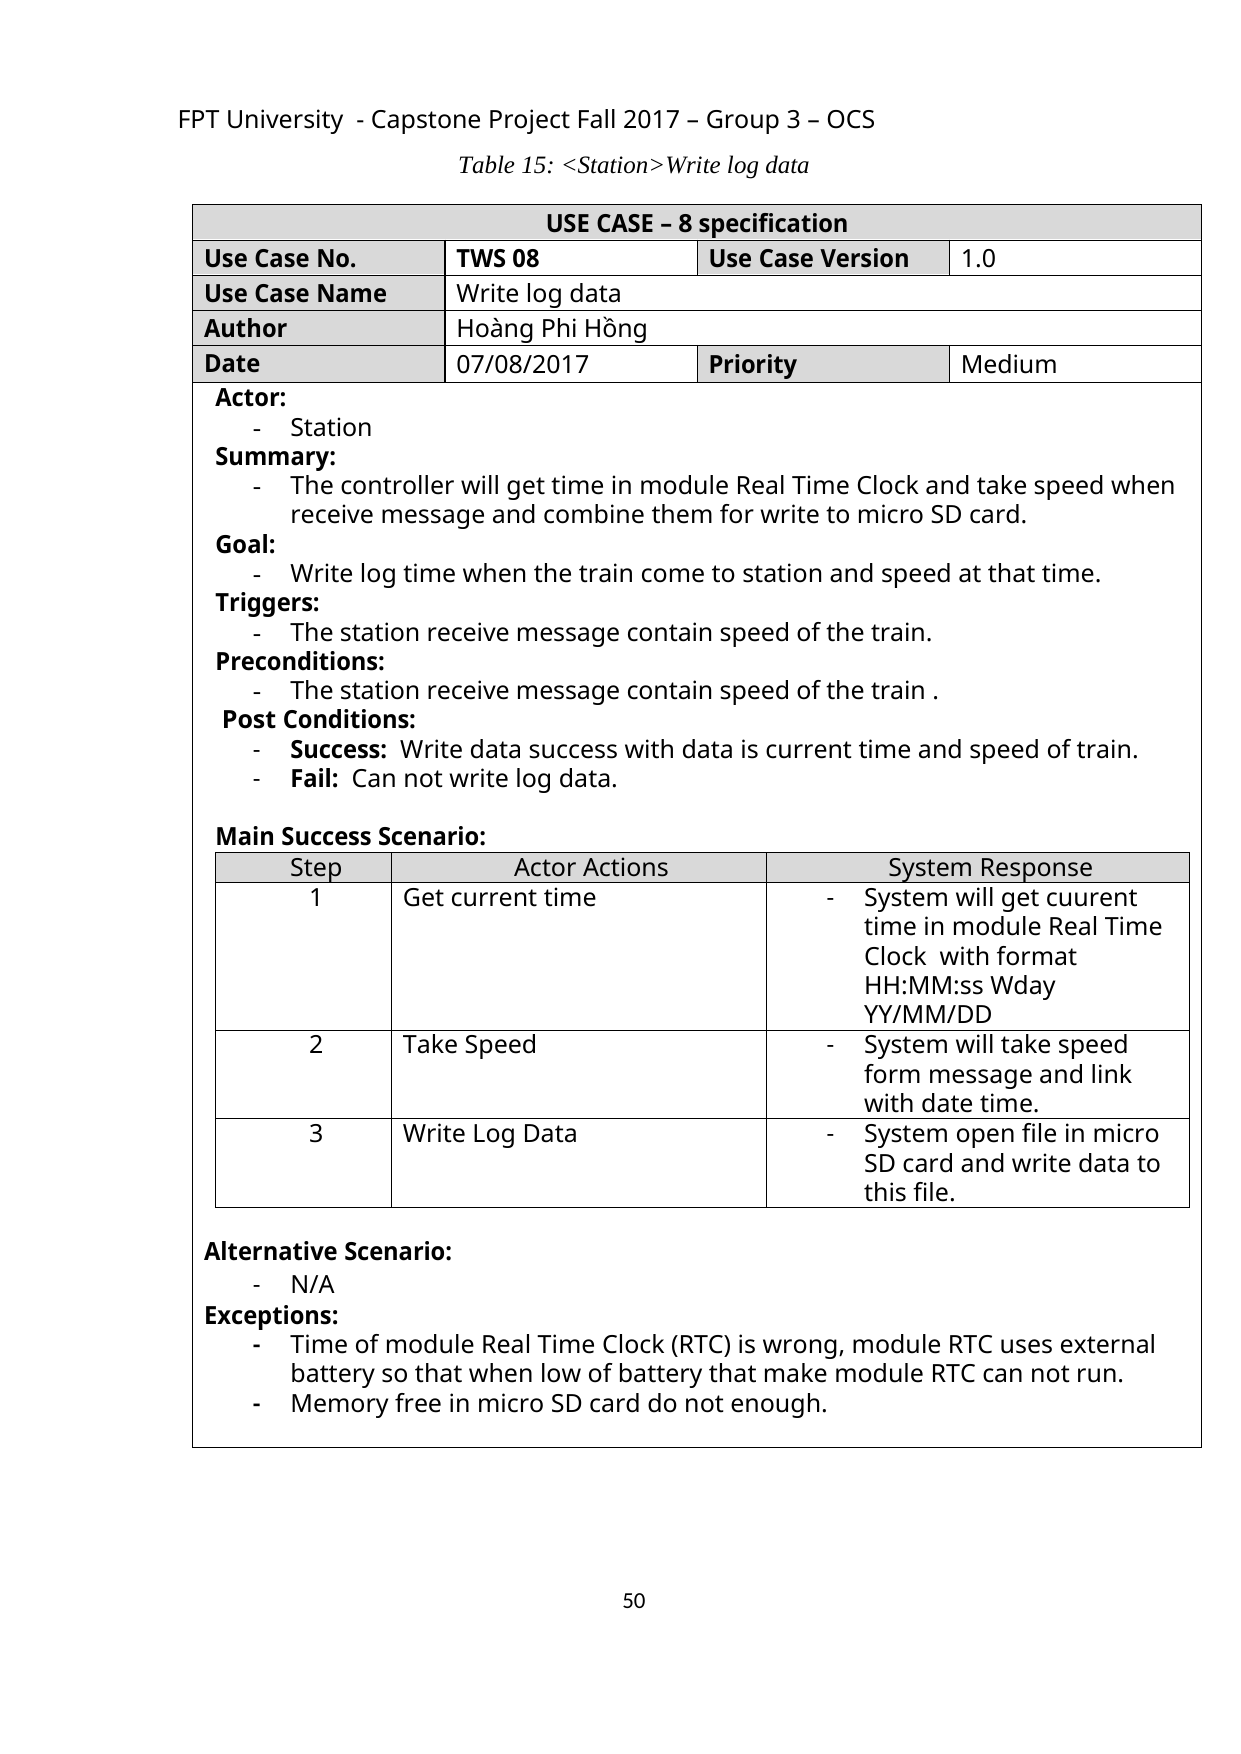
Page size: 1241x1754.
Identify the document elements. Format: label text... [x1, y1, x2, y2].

table_cell Use Case Name [193, 276, 444, 310]
table_cell Use Case No. [193, 241, 444, 274]
table_cell Date [193, 346, 444, 382]
table_cell Hoàng Phi Hồng [446, 311, 1201, 345]
table_cell Priority [698, 346, 949, 382]
table_cell Author [193, 311, 444, 345]
table_cell Actor: Station Summary: The controller will get time in module Real Time Clock and take speed when receive message and combine them for write to micro SD card. Goal: Write log time when the train come to station and speed at that time. Triggers: The station receive message contain speed of the train. Preconditions: The station receive message contain speed of the train . Post Conditions: Success: Write data success with data is current time and speed of train. Fail: Can not write log data. Main Success Scenario: Alternative Scenario: N/A Exceptions: Time of module Real Time Clock (RTC) is wrong, module RTC uses external battery so that when low of battery that make module RTC can not run. Memory free in micro SD card do not enough. [193, 383, 1201, 1447]
table_cell TWS 08 [446, 241, 697, 274]
table_cell Medium [950, 346, 1201, 382]
table_header USE CASE – 8 specification [193, 205, 1201, 239]
table_cell Write log data [446, 276, 1201, 310]
table_cell 07/08/2017 [446, 346, 697, 382]
table_cell Use Case Version [698, 241, 949, 274]
text Table 15: <Station>Write log data [177, 150, 1090, 179]
table_cell 1.0 [950, 241, 1201, 274]
